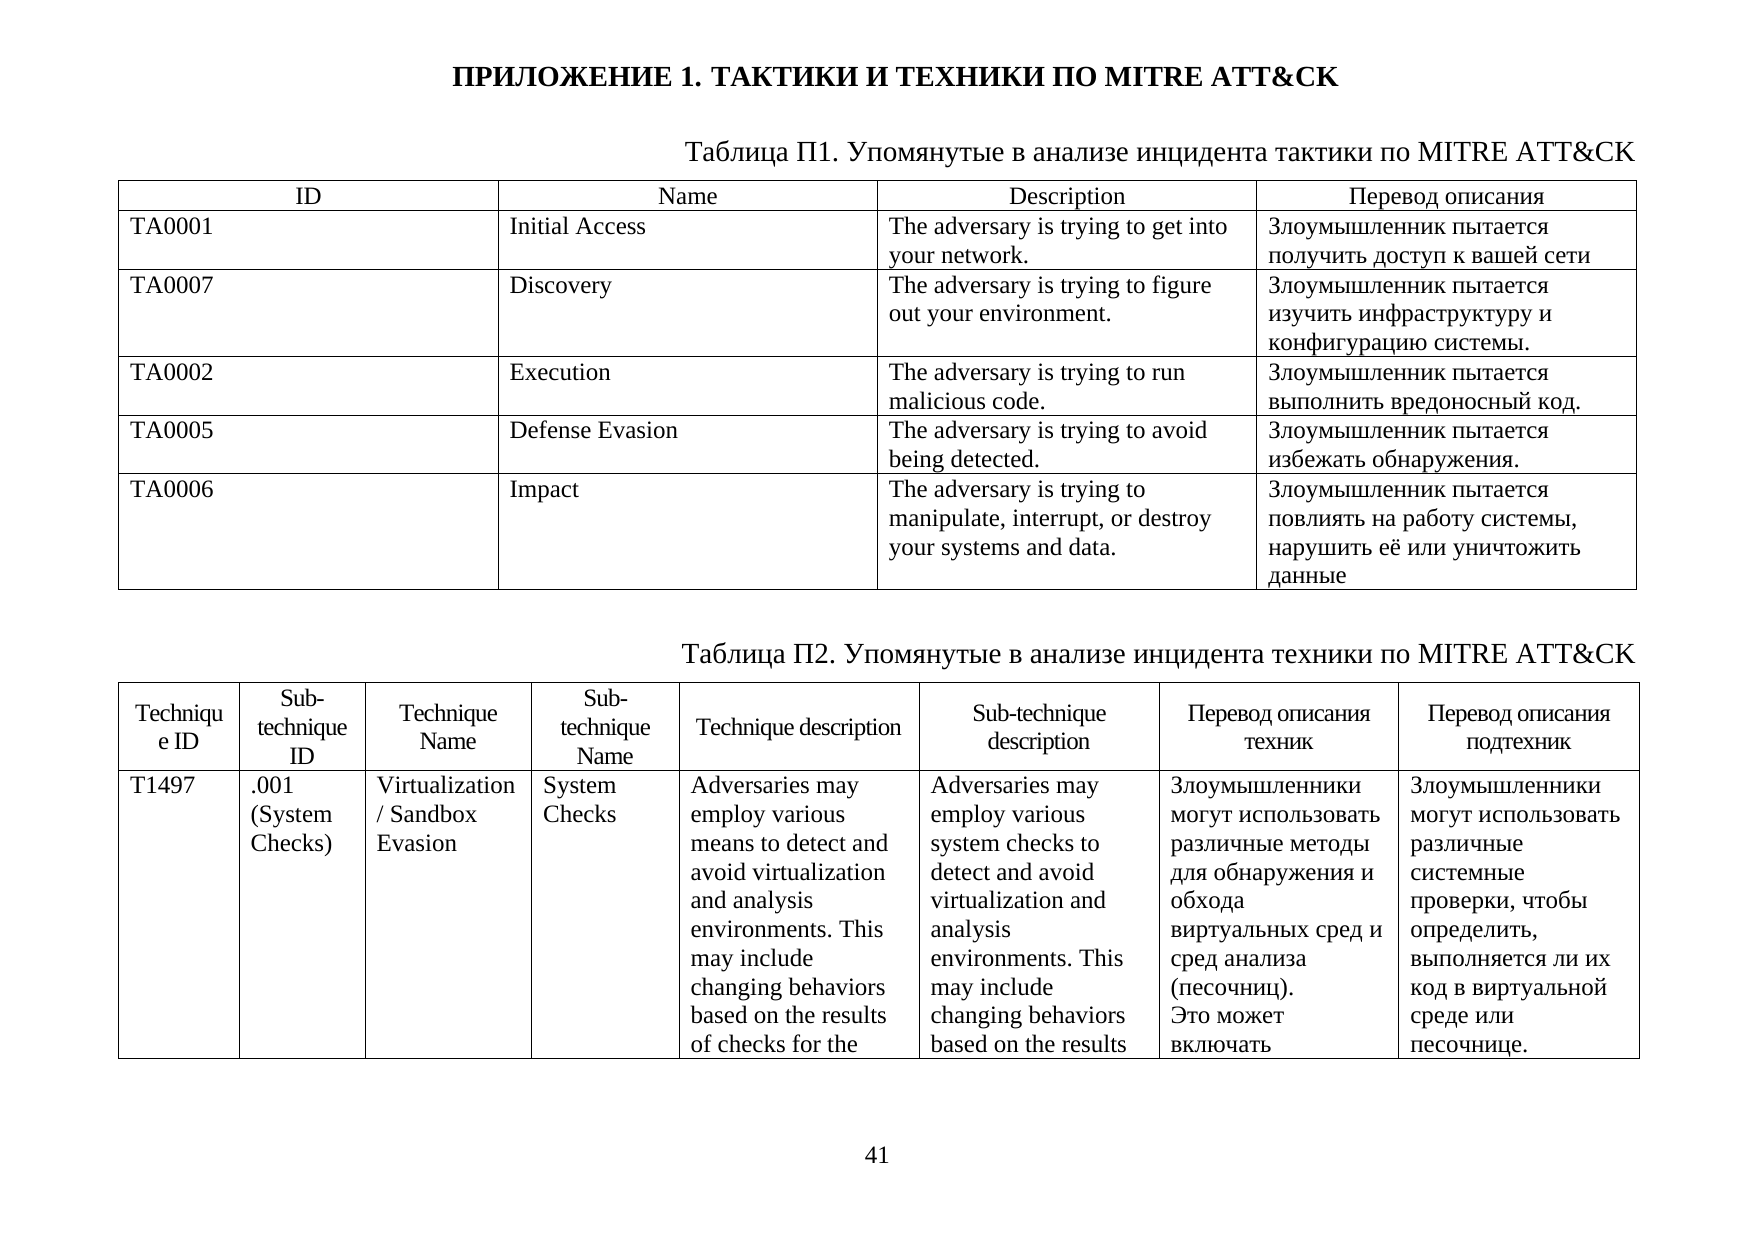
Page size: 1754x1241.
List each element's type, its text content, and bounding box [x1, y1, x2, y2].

table_header Sub-technique description [920, 683, 1159, 769]
table_cell Злоумышленник пытается выполнить вредоносный код. [1257, 357, 1636, 414]
table_cell .001 (System Checks) [240, 771, 365, 1058]
table_cell Defense Evasion [499, 416, 877, 473]
table_cell Impact [499, 474, 877, 589]
table_header Перевод описания [1257, 181, 1636, 210]
table_header ID [119, 181, 498, 210]
table_cell TA0007 [119, 270, 498, 356]
table_cell The adversary is trying to avoid being detected. [878, 416, 1256, 473]
text Таблица П2. Упомянутые в анализе инцидента техники по MITRE ATT&CK [118, 636, 1636, 670]
table_cell Initial Access [499, 211, 877, 269]
table_header Description [878, 181, 1256, 210]
table_cell System Checks [532, 771, 679, 1058]
table_header Sub-technique ID [240, 683, 365, 769]
table_cell The adversary is trying to manipulate, interrupt, or destroy your systems and data. [878, 474, 1256, 589]
table_header Technique description [680, 683, 919, 769]
table_header Name [499, 181, 877, 210]
table_cell Execution [499, 357, 877, 414]
table_cell TA0005 [119, 416, 498, 473]
table_cell T1497 [119, 771, 239, 1058]
table_cell Discovery [499, 270, 877, 356]
text Тактики и техники по MITRE ATT&CK [155, 59, 1636, 93]
table_cell Злоумышленник пытается повлиять на работу системы, нарушить её или уничтожить данные [1257, 474, 1636, 589]
table_cell The adversary is trying to figure out your environment. [878, 270, 1256, 356]
table_cell Злоумышленник пытается избежать обнаружения. [1257, 416, 1636, 473]
table_cell The adversary is trying to get into your network. [878, 211, 1256, 269]
table_header Перевод описания техник [1160, 683, 1398, 769]
table_header Перевод описания подтехник [1399, 683, 1639, 769]
table_header Sub-technique Name [532, 683, 679, 769]
table_header Technique ID [119, 683, 239, 769]
table_cell TA0001 [119, 211, 498, 269]
table_header Technique Name [366, 683, 531, 769]
table_cell TA0006 [119, 474, 498, 589]
table_cell Злоумышленник пытается получить доступ к вашей сети [1257, 211, 1636, 269]
table_cell Virtualization / Sandbox Evasion [366, 771, 531, 1058]
table_cell TA0002 [119, 357, 498, 414]
table_cell The adversary is trying to run malicious code. [878, 357, 1256, 414]
text Таблица П1. Упомянутые в анализе инцидента тактики по MITRE ATT&CK [118, 134, 1636, 168]
table_cell Злоумышленник пытается изучить инфраструктуру и конфигурацию системы. [1257, 270, 1636, 356]
